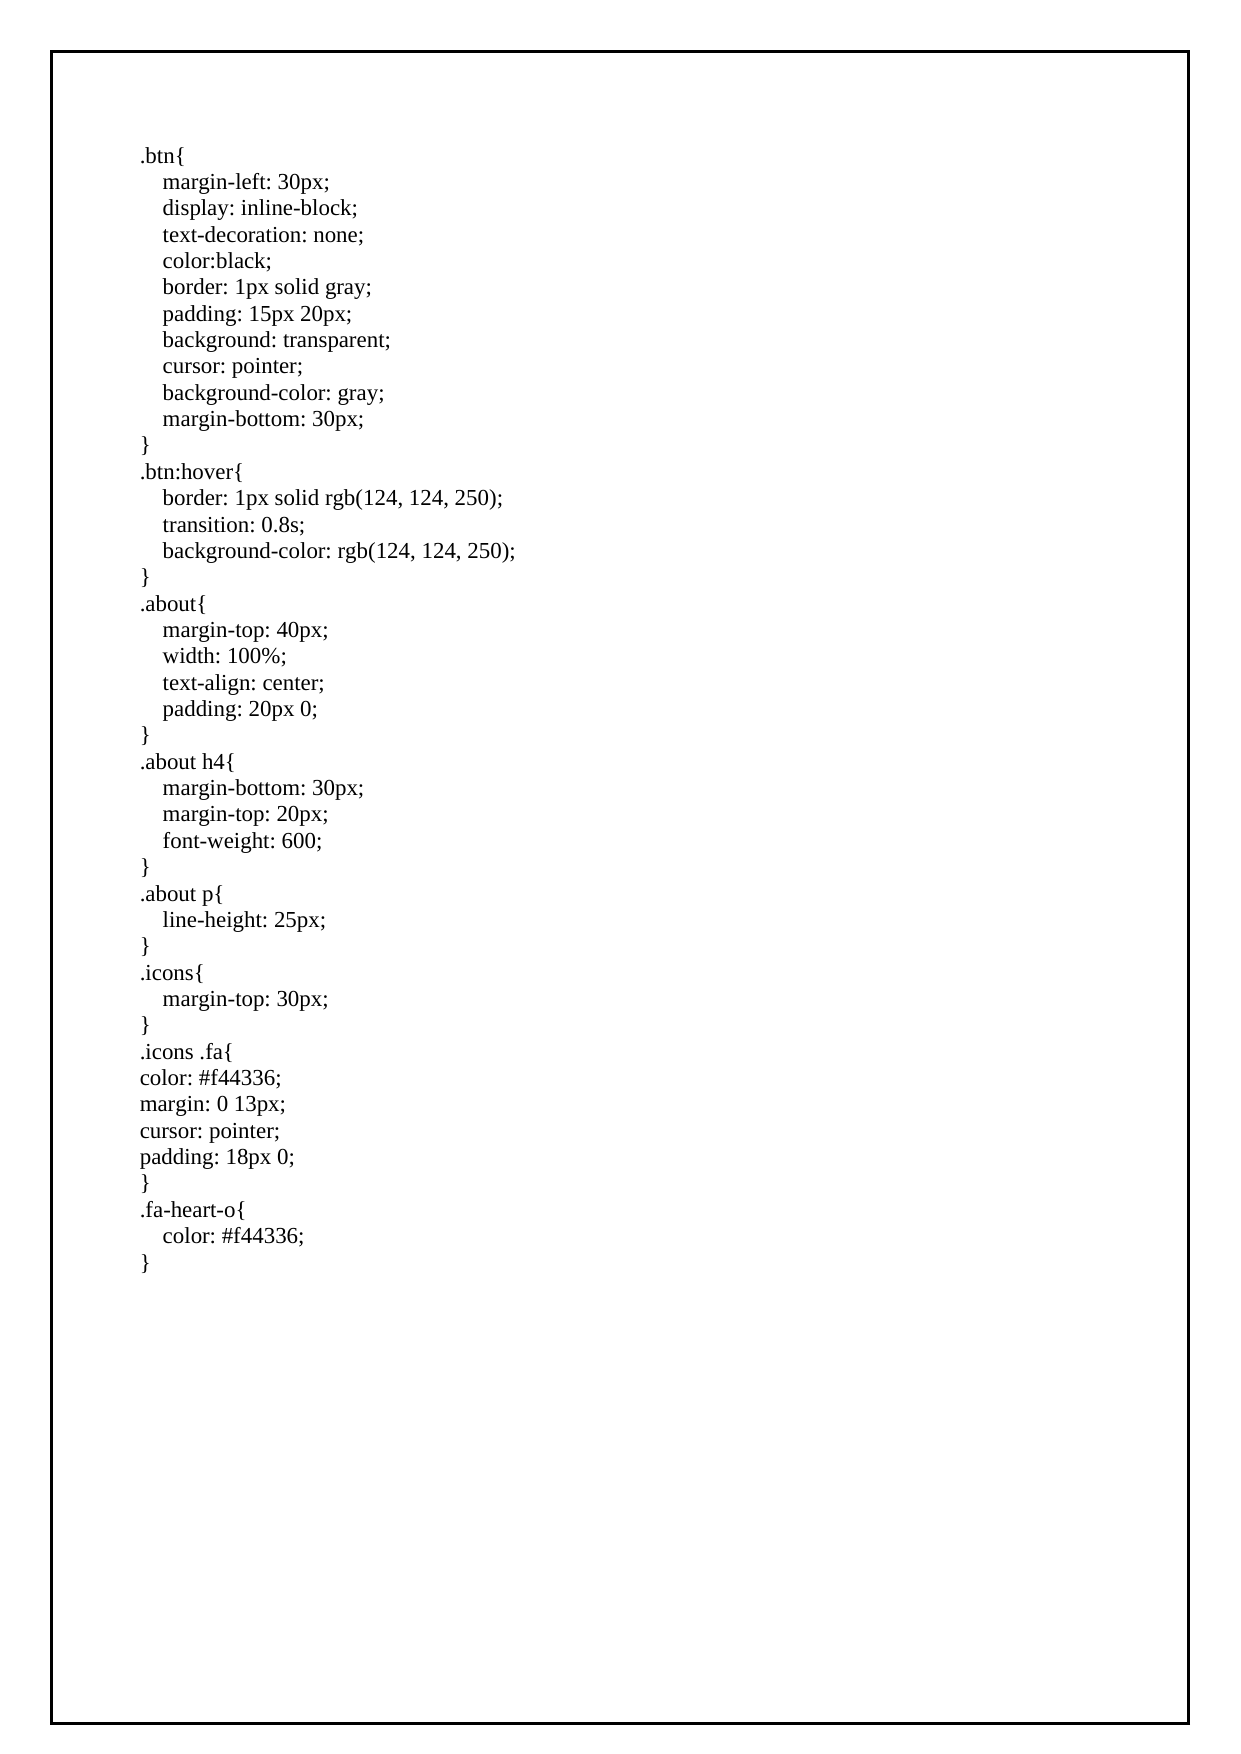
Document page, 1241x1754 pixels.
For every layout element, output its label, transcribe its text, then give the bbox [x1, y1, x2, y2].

text padding: 18px 0; [139, 1143, 1107, 1169]
text .about p{ [139, 879, 1107, 906]
text color: #f44336; [139, 1222, 1107, 1248]
text .about{ [139, 590, 1107, 616]
text margin-bottom: 30px; [139, 405, 1107, 432]
text margin-top: 20px; [139, 801, 1107, 827]
text margin-top: 30px; [139, 985, 1107, 1011]
text } [139, 563, 1107, 590]
text margin-top: 40px; [139, 616, 1107, 642]
text } [139, 1248, 1107, 1275]
text border: 1px solid rgb(124, 124, 250); [139, 484, 1107, 511]
text margin: 0 13px; [139, 1090, 1107, 1117]
text cursor: pointer; [139, 1117, 1107, 1143]
text padding: 15px 20px; [139, 300, 1107, 326]
text margin-left: 30px; [139, 168, 1107, 194]
text display: inline-block; [139, 194, 1107, 221]
text } [139, 853, 1107, 879]
text .btn{ [139, 142, 1107, 168]
text text-decoration: none; [139, 221, 1107, 247]
text line-height: 25px; [139, 906, 1107, 932]
text text-align: center; [139, 669, 1107, 695]
text cursor: pointer; [139, 352, 1107, 379]
text background: transparent; [139, 326, 1107, 352]
text .icons{ [139, 959, 1107, 985]
text width: 100%; [139, 642, 1107, 669]
text color:black; [139, 247, 1107, 273]
text } [139, 1169, 1107, 1196]
text background-color: rgb(124, 124, 250); [139, 537, 1107, 563]
text color: #f44336; [139, 1064, 1107, 1090]
text } [139, 721, 1107, 748]
text } [139, 932, 1107, 959]
text background-color: gray; [139, 379, 1107, 405]
text transition: 0.8s; [139, 511, 1107, 537]
text .btn:hover{ [139, 458, 1107, 484]
text } [139, 1011, 1107, 1038]
text border: 1px solid gray; [139, 273, 1107, 300]
text .about h4{ [139, 748, 1107, 774]
text .icons .fa{ [139, 1038, 1107, 1064]
text padding: 20px 0; [139, 695, 1107, 721]
text margin-bottom: 30px; [139, 774, 1107, 801]
text .fa-heart-o{ [139, 1196, 1107, 1222]
text font-weight: 600; [139, 827, 1107, 853]
text } [139, 432, 1107, 458]
